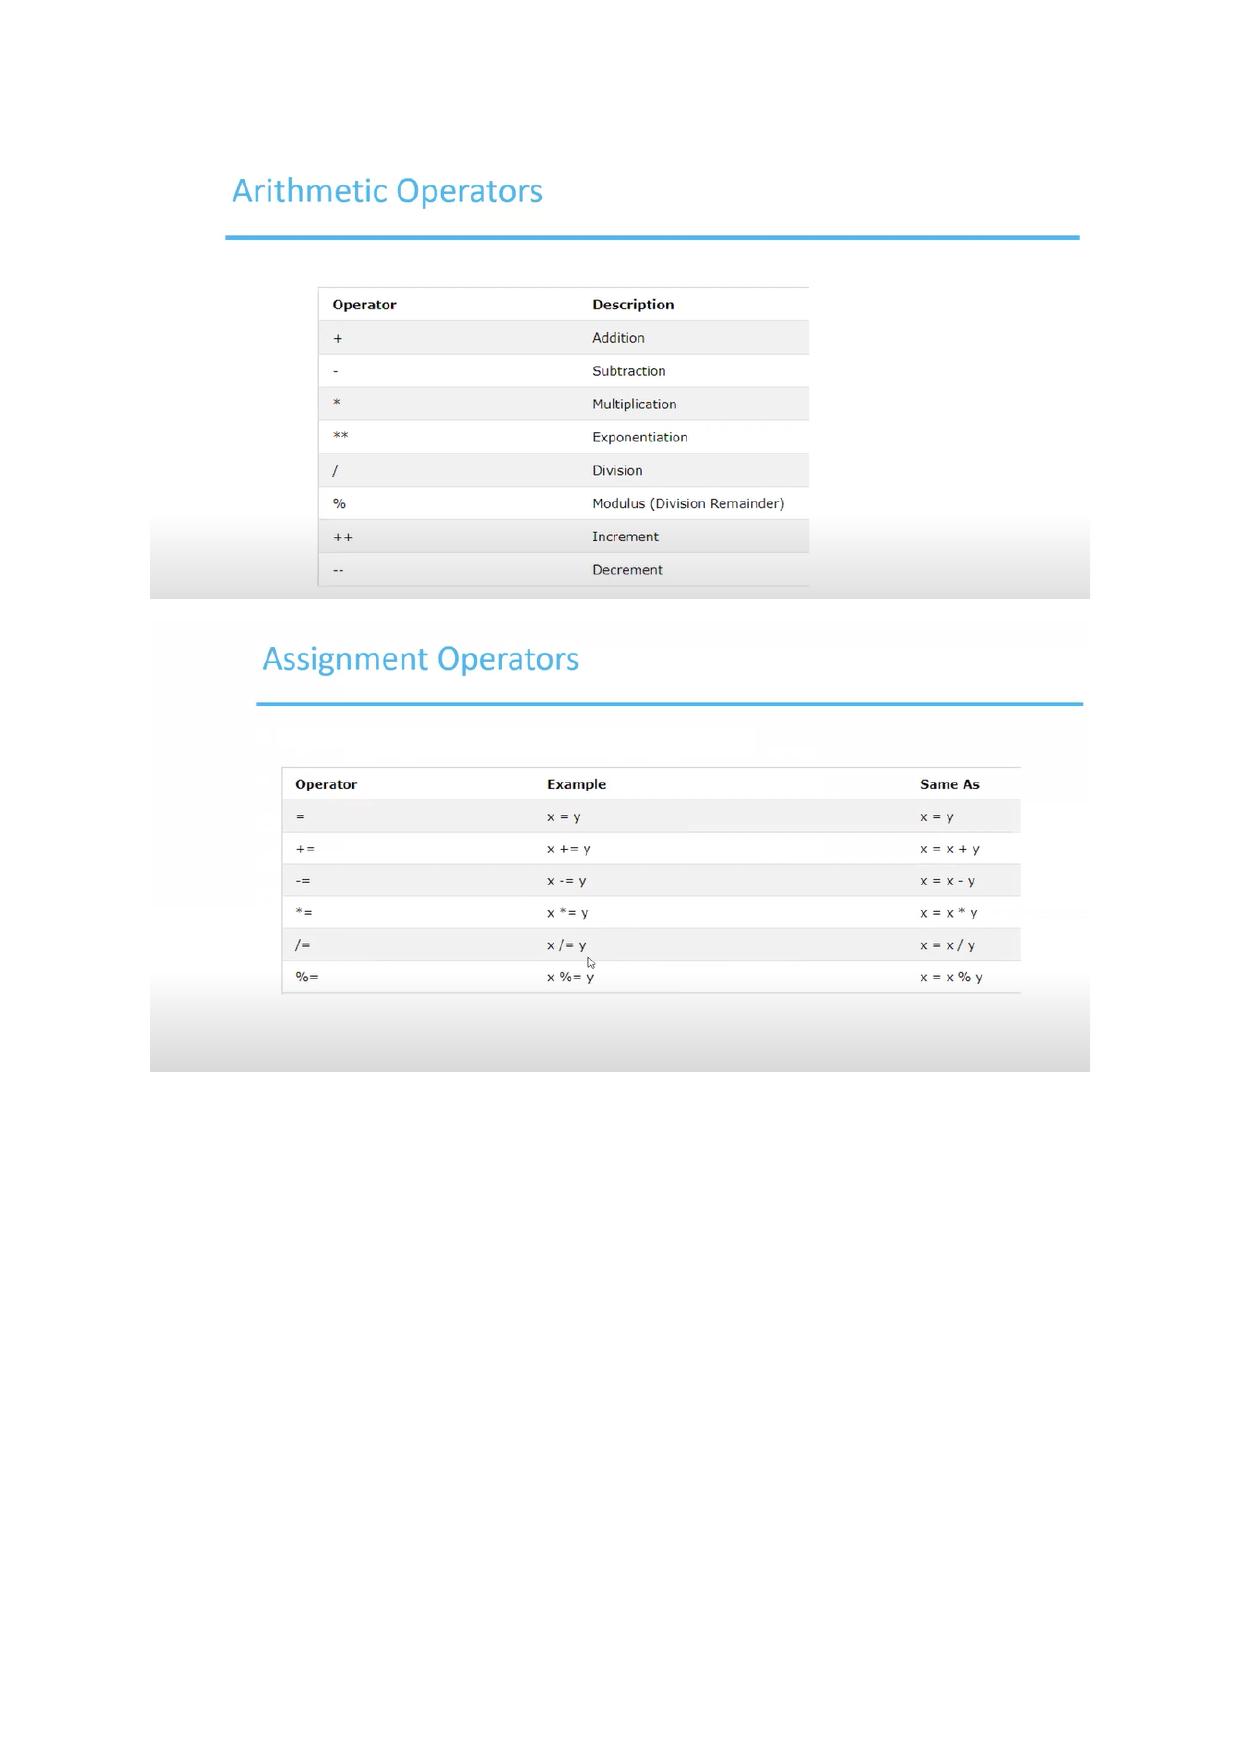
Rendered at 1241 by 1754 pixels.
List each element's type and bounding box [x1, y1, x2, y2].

picture [150, 620, 1091, 1072]
picture [150, 150, 1091, 599]
